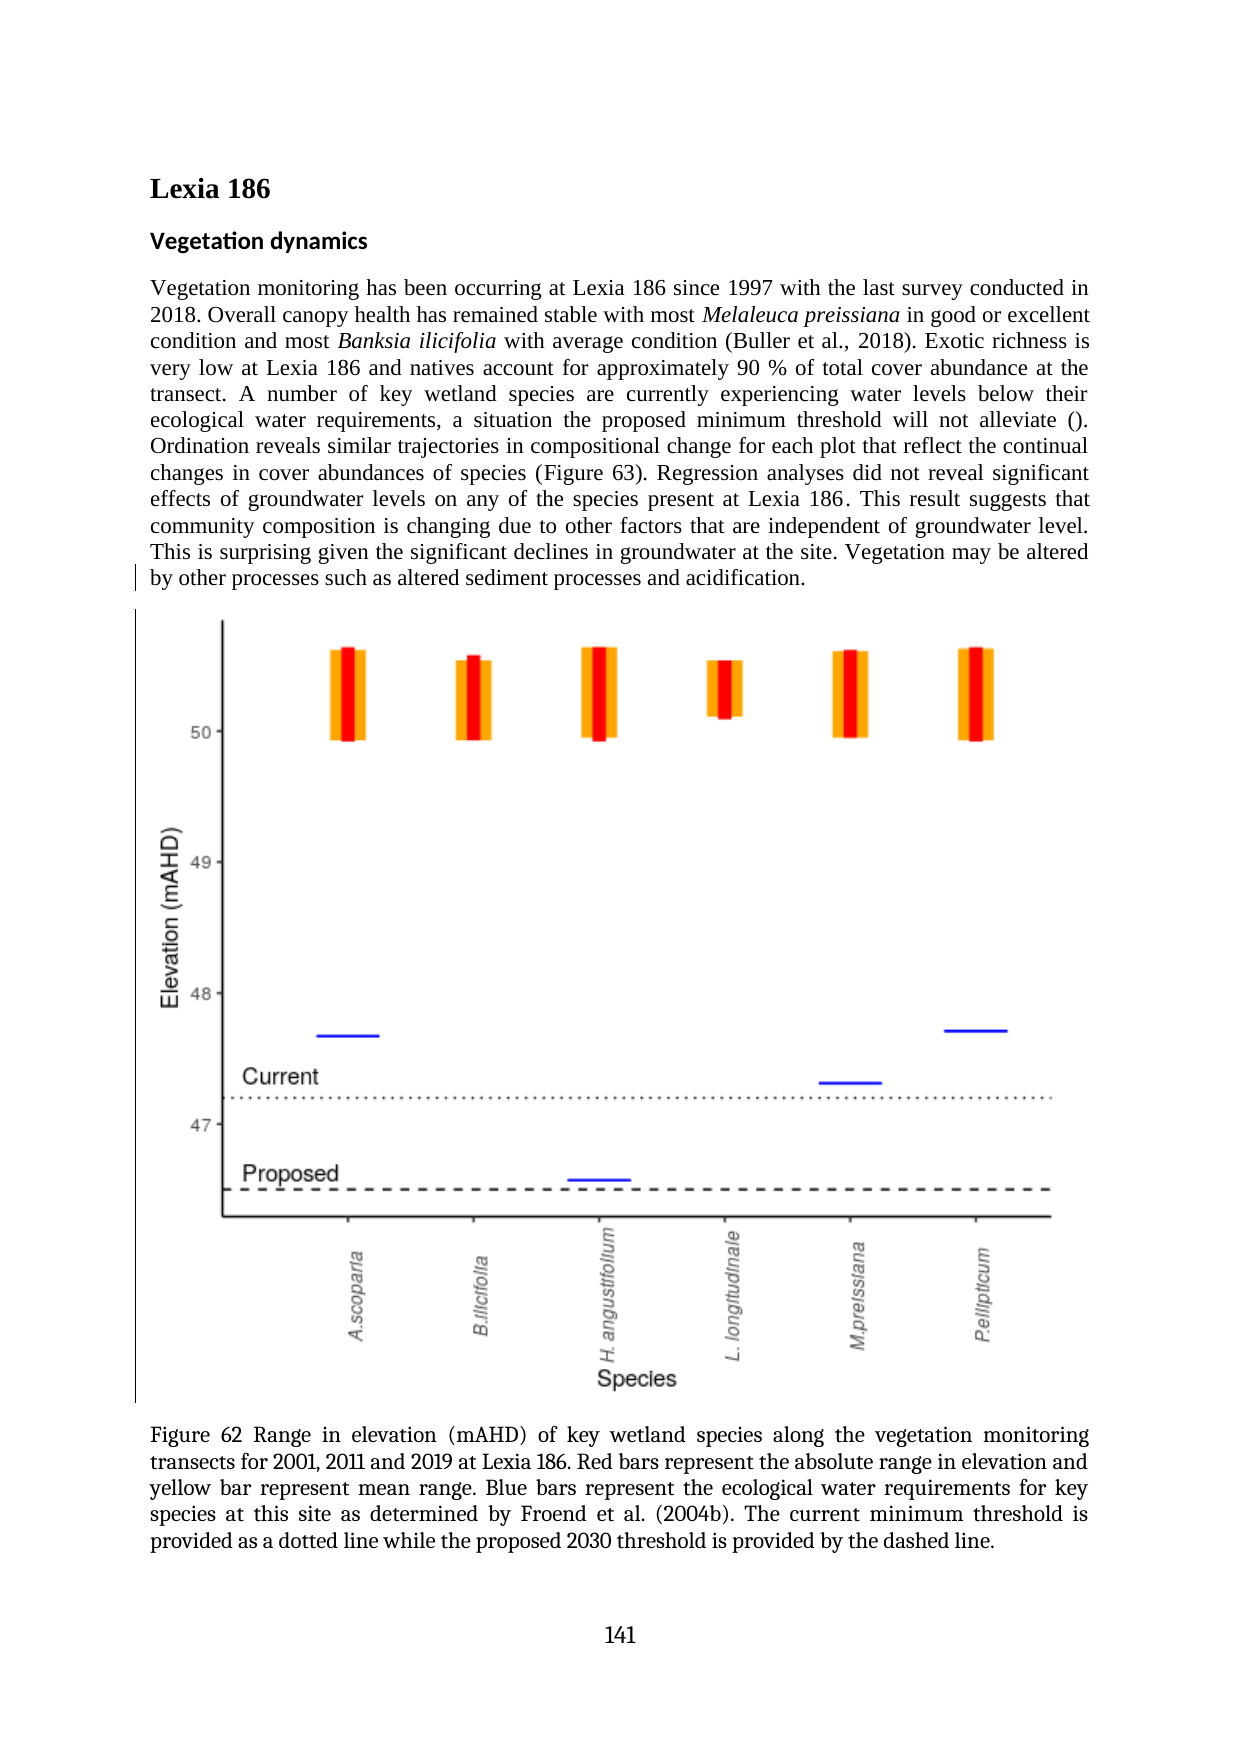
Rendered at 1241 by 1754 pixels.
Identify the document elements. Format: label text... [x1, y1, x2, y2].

picture [150, 609, 1063, 1404]
subtitle Lexia 186 [150, 171, 1090, 204]
text Vegetation monitoring has been occurring at Lexia 186 since 1997 with the last survey conducted in 2018. Overall canopy health has remained stable with most Melaleuca preissiana in good or excellent condition and most Banksia ilicifolia with average condition (Buller et al., 2018). Exotic richness is very low at Lexia 186 and natives account for approximately 90 % of total cover abundance at the transect. A number of key wetland species are currently experiencing water levels below their ecological water requirements, a situation the proposed minimum threshold will not alleviate (). Ordination reveals similar trajectories in compositional change for each plot that reflect the continual changes in cover abundances of species (Figure 63). Regression analyses did not reveal significant effects of groundwater levels on any of the species present at Lexia 186. This result suggests that community composition is changing due to other factors that are independent of groundwater level. This is surprising given the significant declines in groundwater at the site. Vegetation may be altered by other processes such as altered sediment processes and acidification. [150, 274, 1090, 591]
subtitle Vegetation dynamics [150, 225, 1090, 256]
